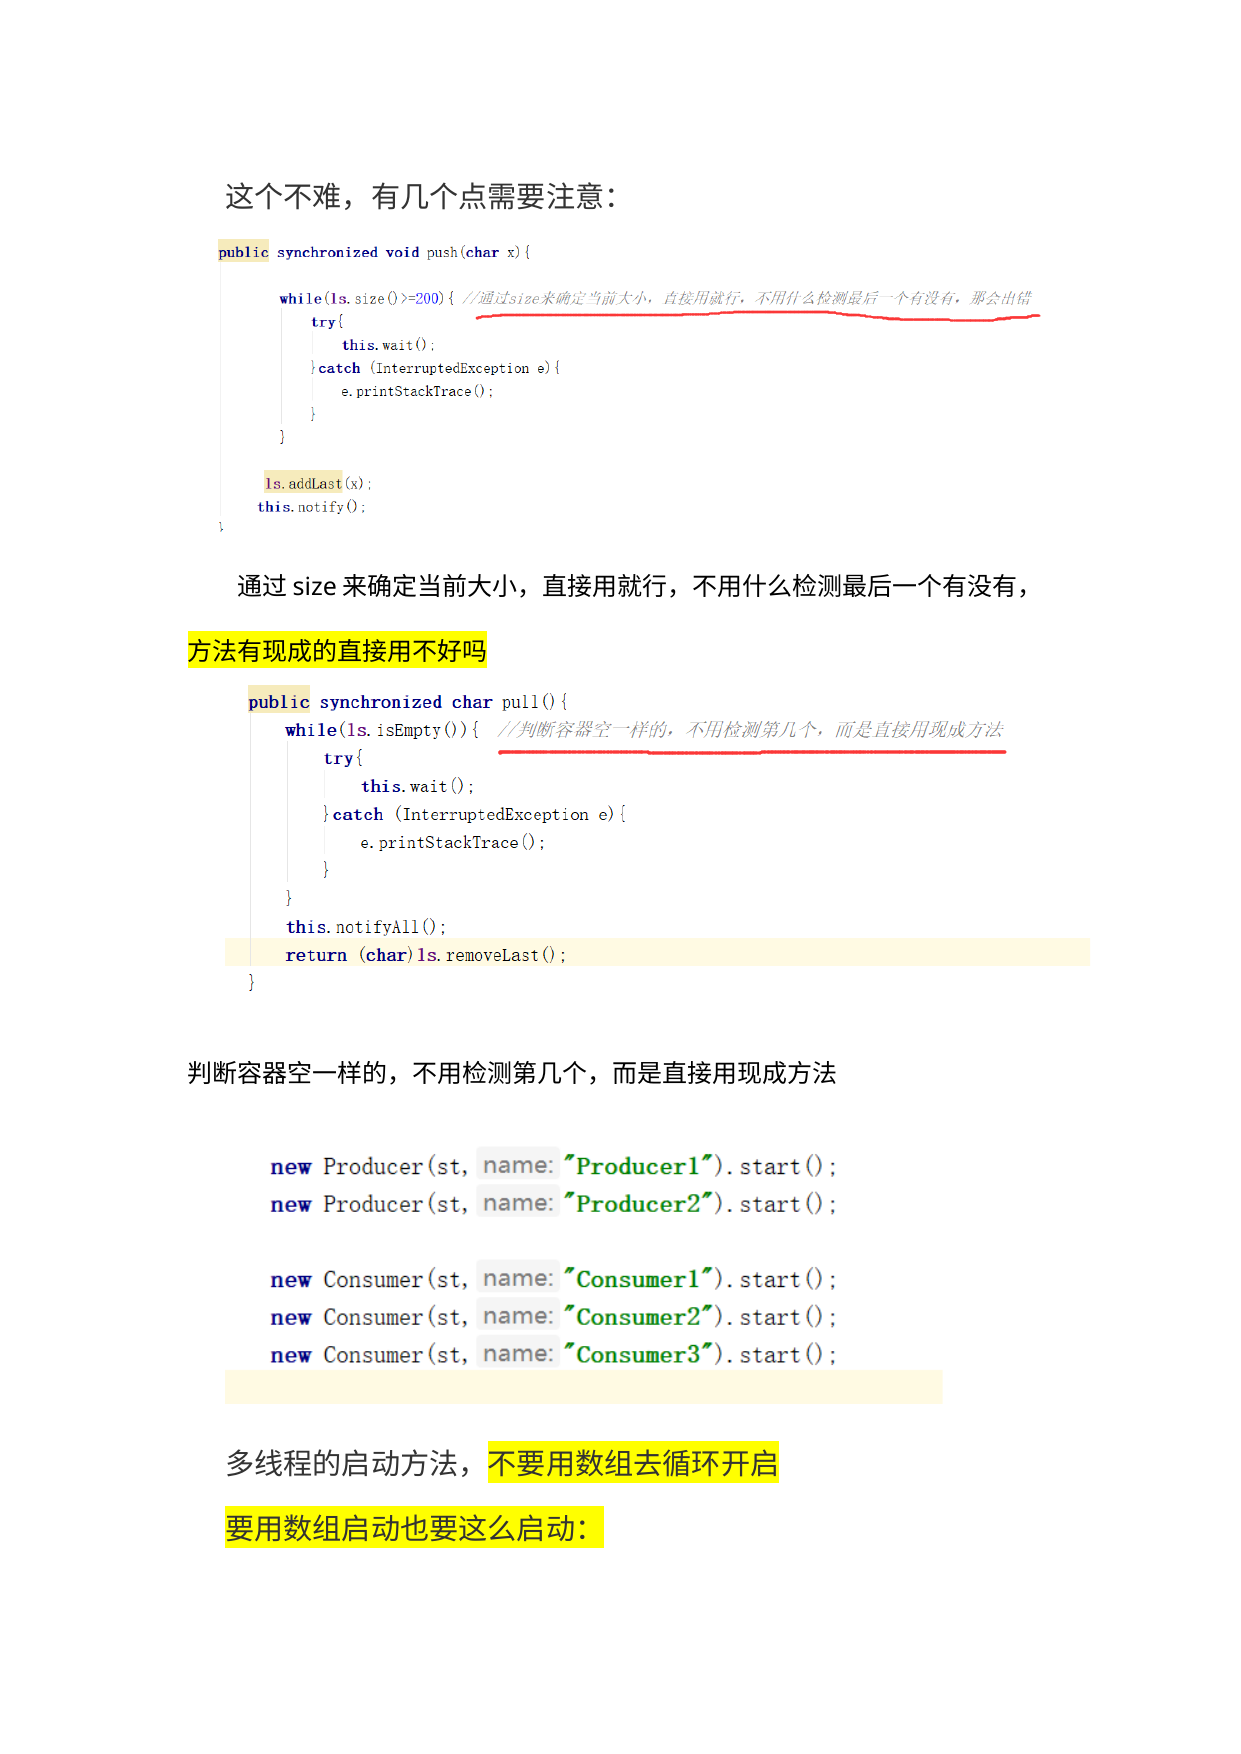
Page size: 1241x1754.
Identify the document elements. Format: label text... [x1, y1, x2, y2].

picture [225, 1104, 943, 1404]
text 判断容器空一样的，不用检测第几个，而是直接用现成方法 [187, 1039, 1053, 1104]
list 这个不难，有几个点需要注意： [225, 162, 1053, 227]
list 要用数组启动也要这么启动： [225, 1494, 1053, 1559]
picture [187, 227, 1104, 532]
list 多线程的启动方法，不要用数组去循环开启 [225, 1429, 1053, 1494]
text 通过size来确定当前大小，直接用就行，不用什么检测最后一个有没有，方法有现成的直接用不好吗 [187, 552, 1053, 682]
picture [225, 682, 1091, 1011]
